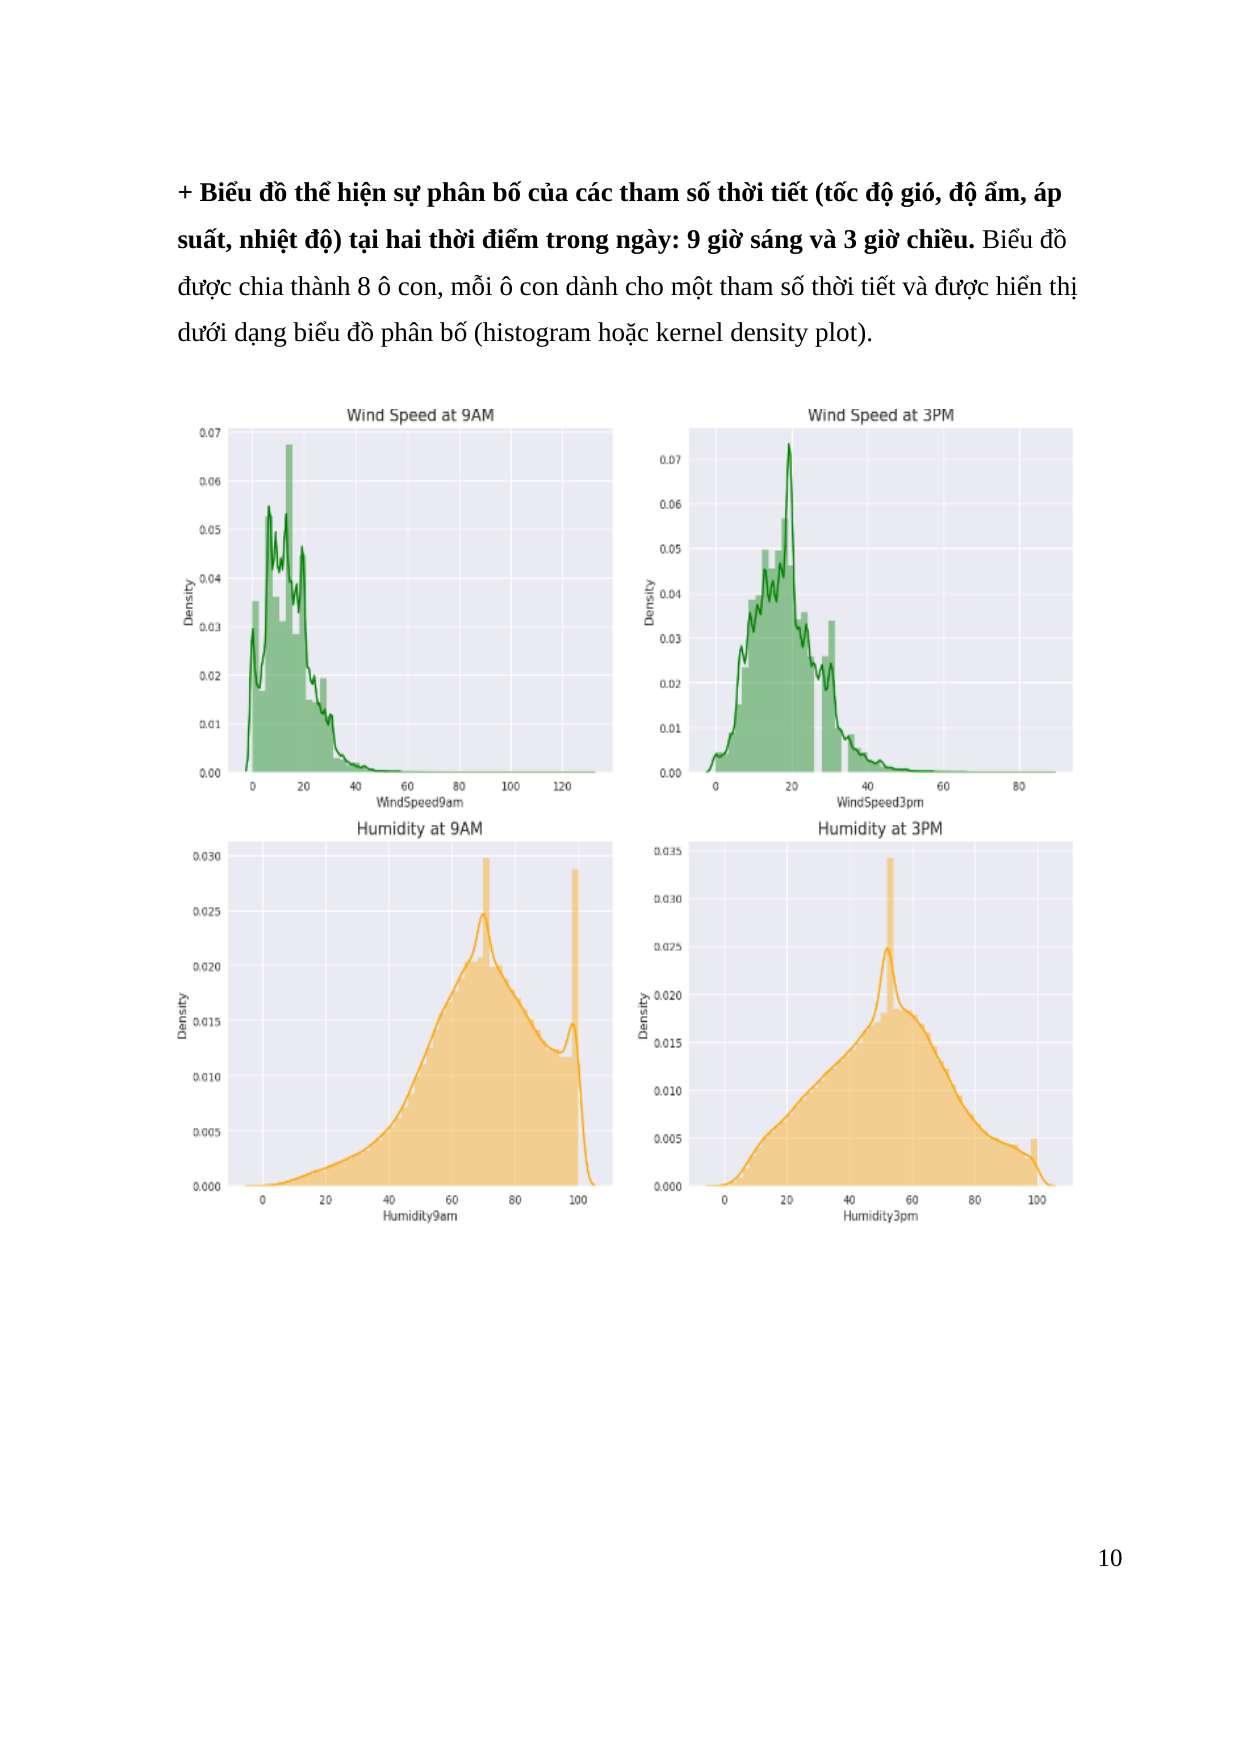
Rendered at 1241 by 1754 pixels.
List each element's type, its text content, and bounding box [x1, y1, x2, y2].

text + Biểu đồ thể hiện sự phân bố của các tham số thời tiết (tốc độ gió, độ ẩm, áp suất, nhiệt độ) tại hai thời điểm trong ngày: 9 giờ sáng và 3 giờ chiều. Biểu đồ được chia thành 8 ô con, mỗi ô con dành cho một tham số thời tiết và được hiển thị dưới dạng biểu đồ phân bố (histogram hoặc kernel density plot). [177, 176, 1122, 347]
picture [177, 409, 1118, 1227]
